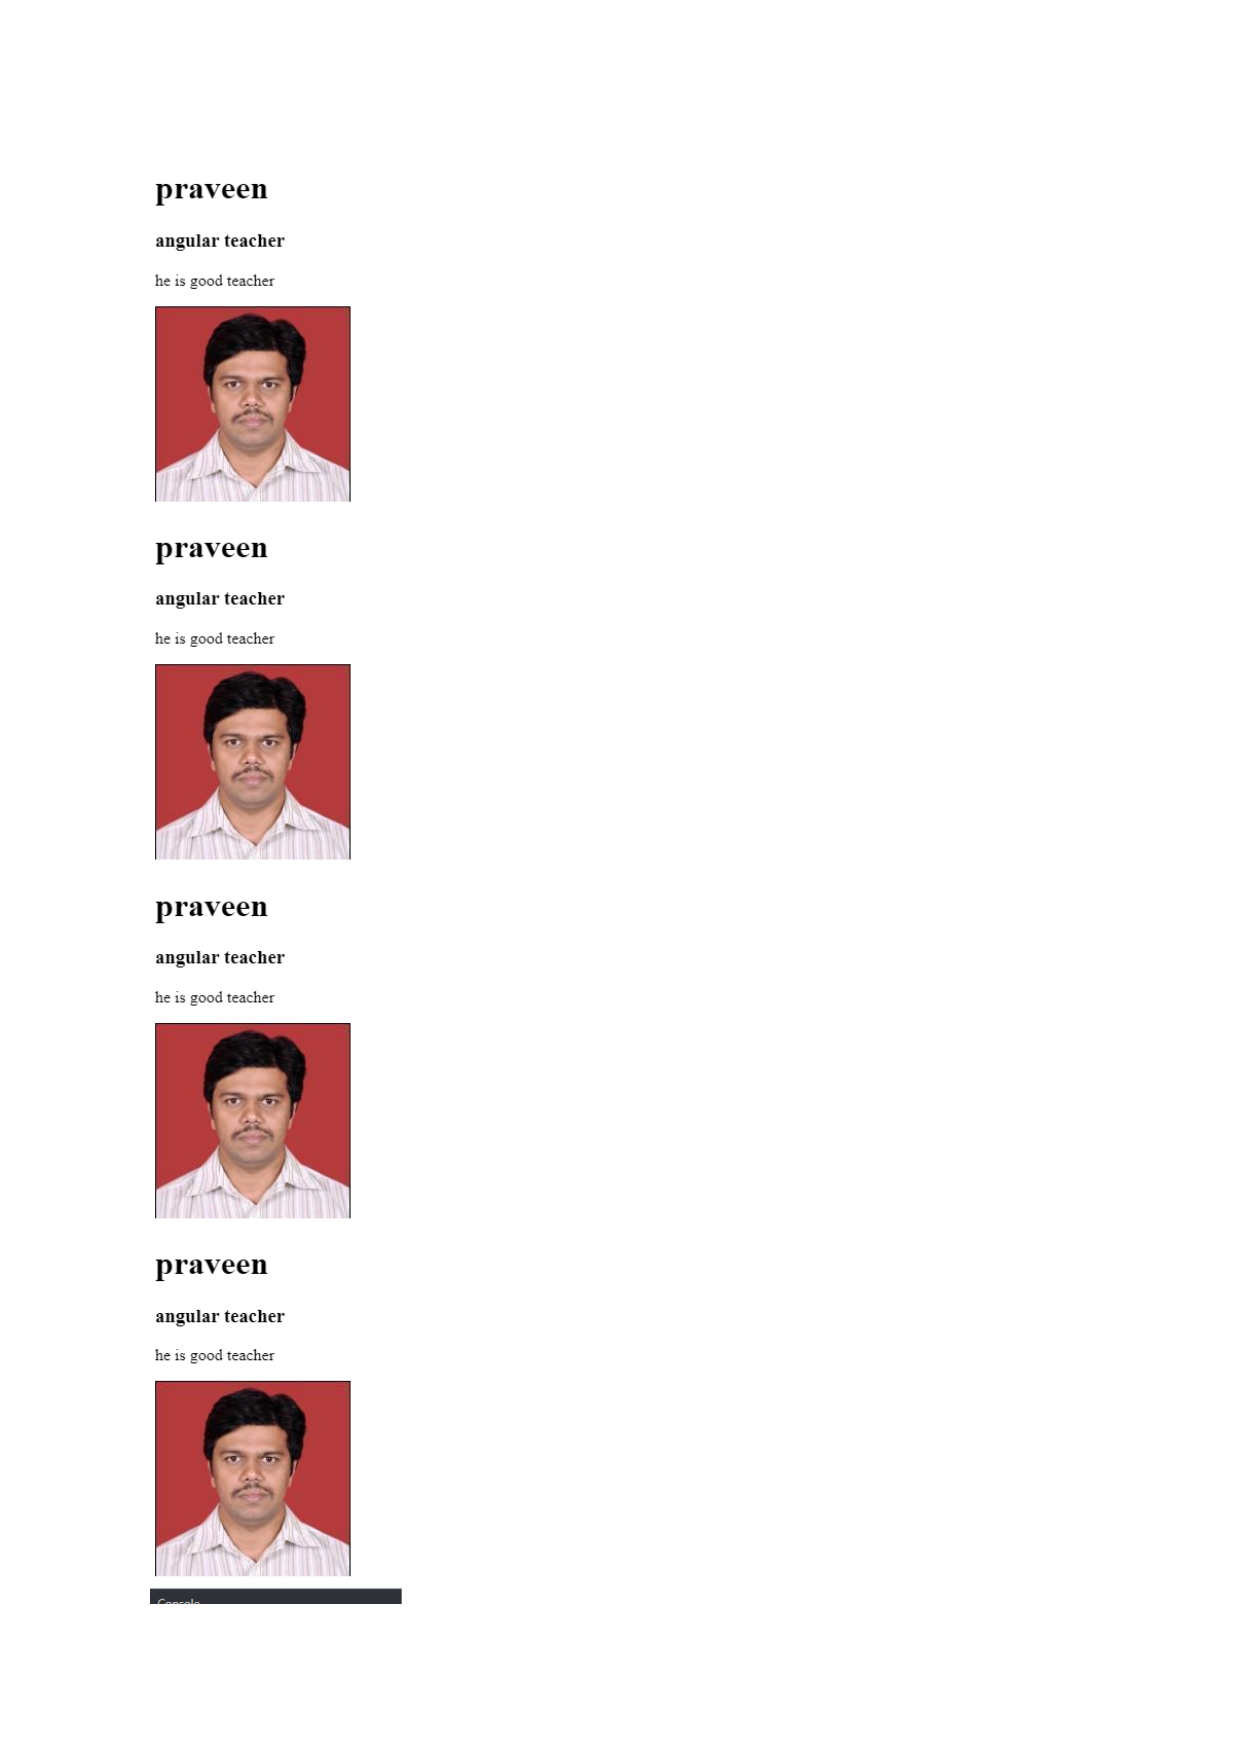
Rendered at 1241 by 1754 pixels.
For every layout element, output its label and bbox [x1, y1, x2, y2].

picture [150, 150, 402, 1604]
